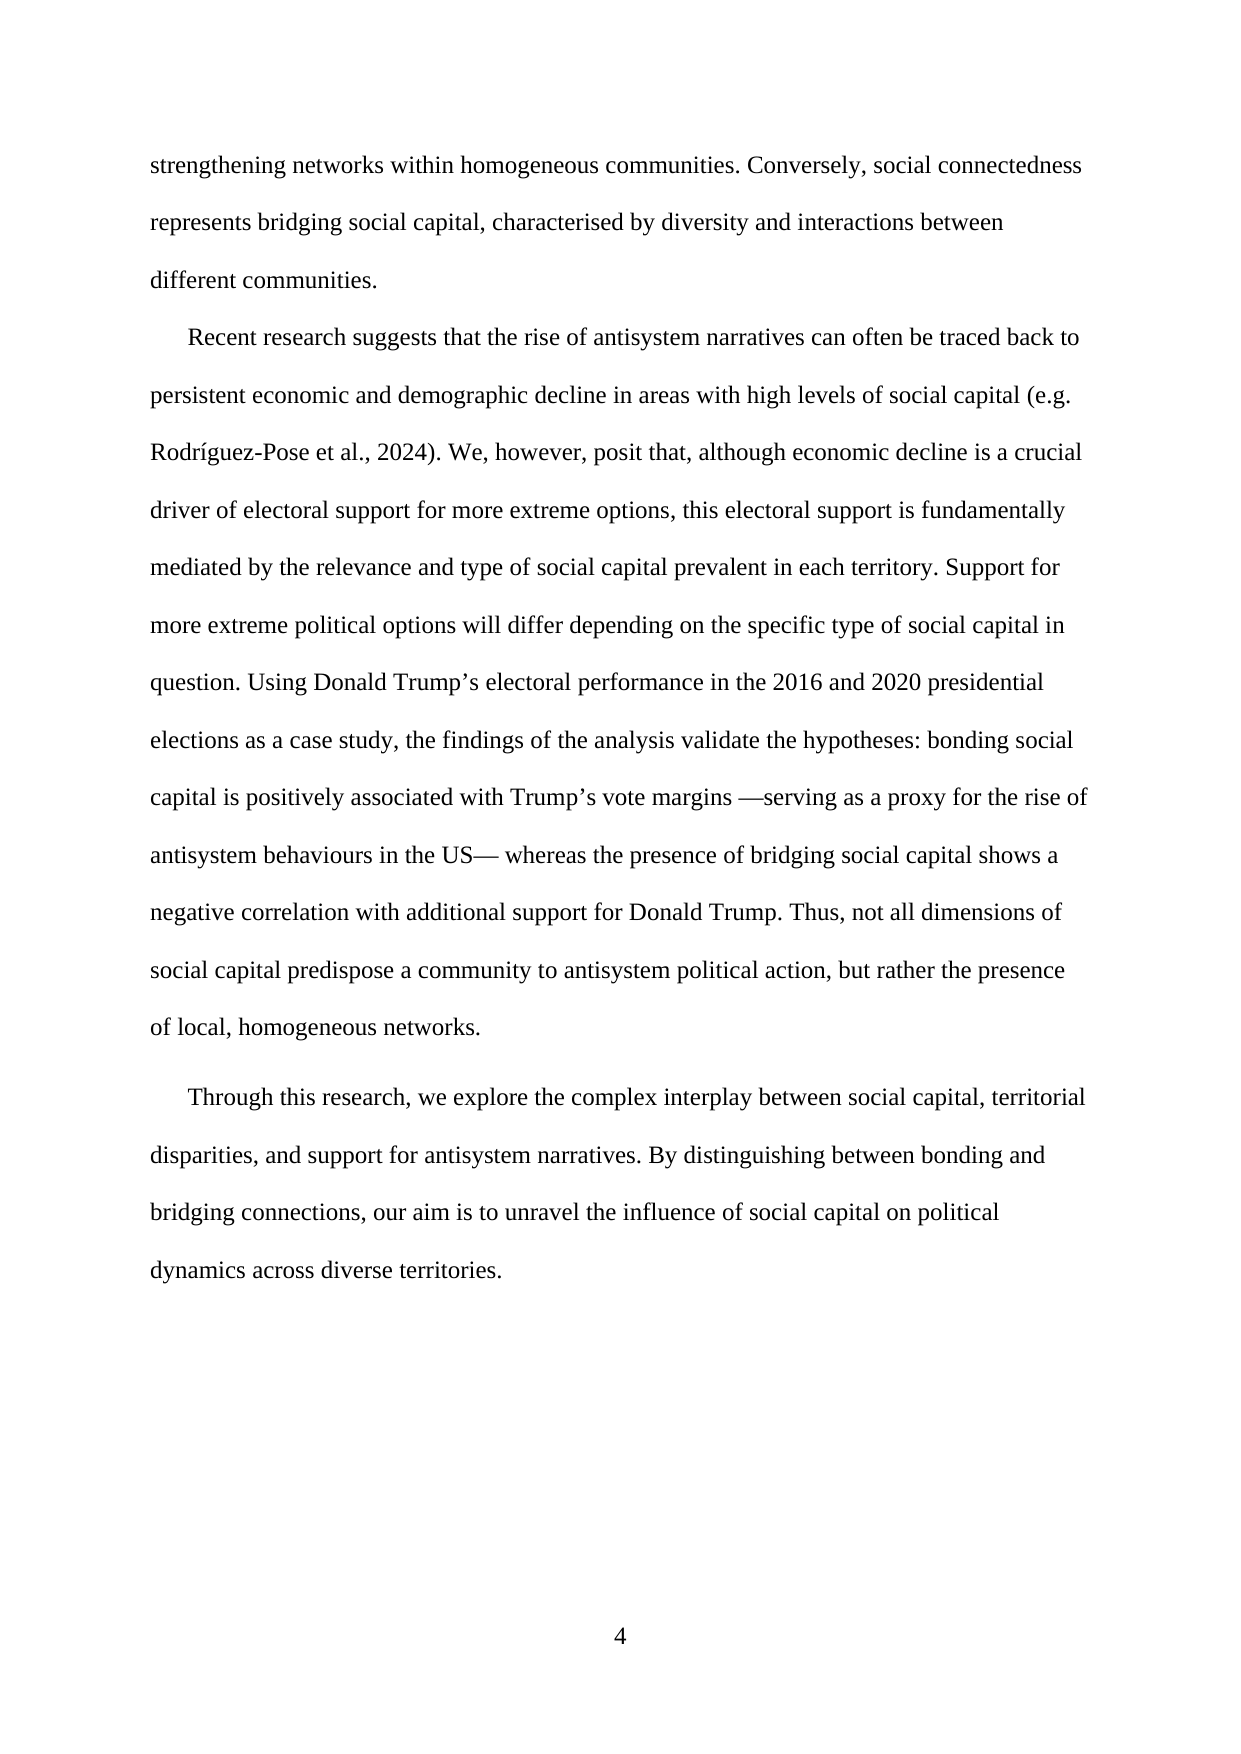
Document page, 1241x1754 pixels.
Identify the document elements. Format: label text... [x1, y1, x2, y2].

text Recent research suggests that the rise of antisystem narratives can often be traced back to persistent economic and demographic decline in areas with high levels of social capital (e.g. Rodríguez-Pose et al., 2024). We, however, posit that, although economic decline is a crucial driver of electoral support for more extreme options, this electoral support is fundamentally mediated by the relevance and type of social capital prevalent in each territory. Support for more extreme political options will differ depending on the specific type of social capital in question. Using Donald Trump’s electoral performance in the 2016 and 2020 presidential elections as a case study, the findings of the analysis validate the hypotheses: bonding social capital is positively associated with Trump’s vote margins —serving as a proxy for the rise of antisystem behaviours in the US— whereas the presence of bridging social capital shows a negative correlation with additional support for Donald Trump. Thus, not all dimensions of social capital predispose a community to antisystem political action, but rather the presence of local, homogeneous networks. [150, 322, 1090, 1041]
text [150, 150, 1090, 294]
text Through this research, we explore the complex interplay between social capital, territorial disparities, and support for antisystem narratives. By distinguishing between bonding and bridging connections, our aim is to unravel the influence of social capital on political dynamics across diverse territories. [150, 1082, 1090, 1284]
